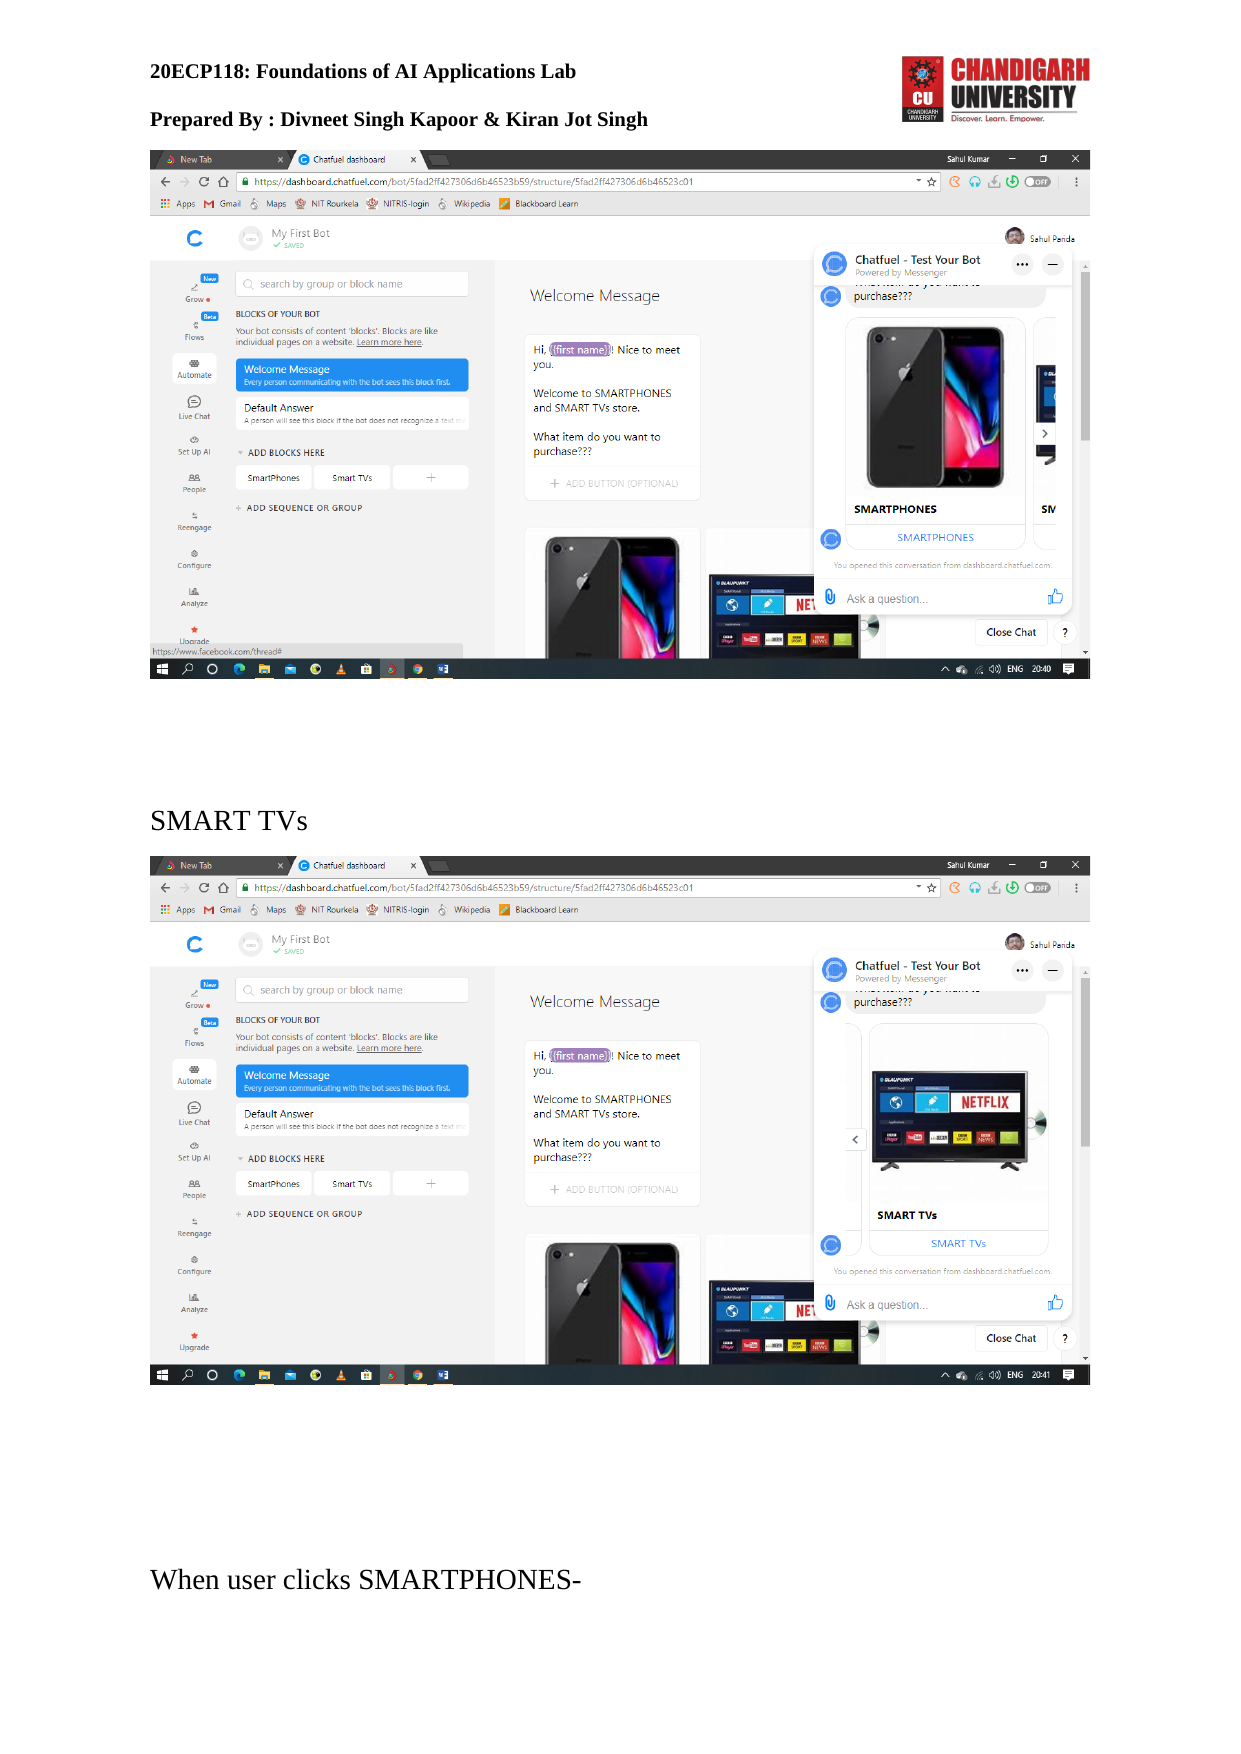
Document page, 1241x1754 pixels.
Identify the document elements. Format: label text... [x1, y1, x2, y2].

picture [150, 150, 1091, 679]
text When user clicks SMARTPHONES- [150, 1562, 1090, 1595]
text SMART TVs [150, 803, 1090, 837]
picture [902, 56, 1091, 122]
picture [150, 856, 1091, 1385]
